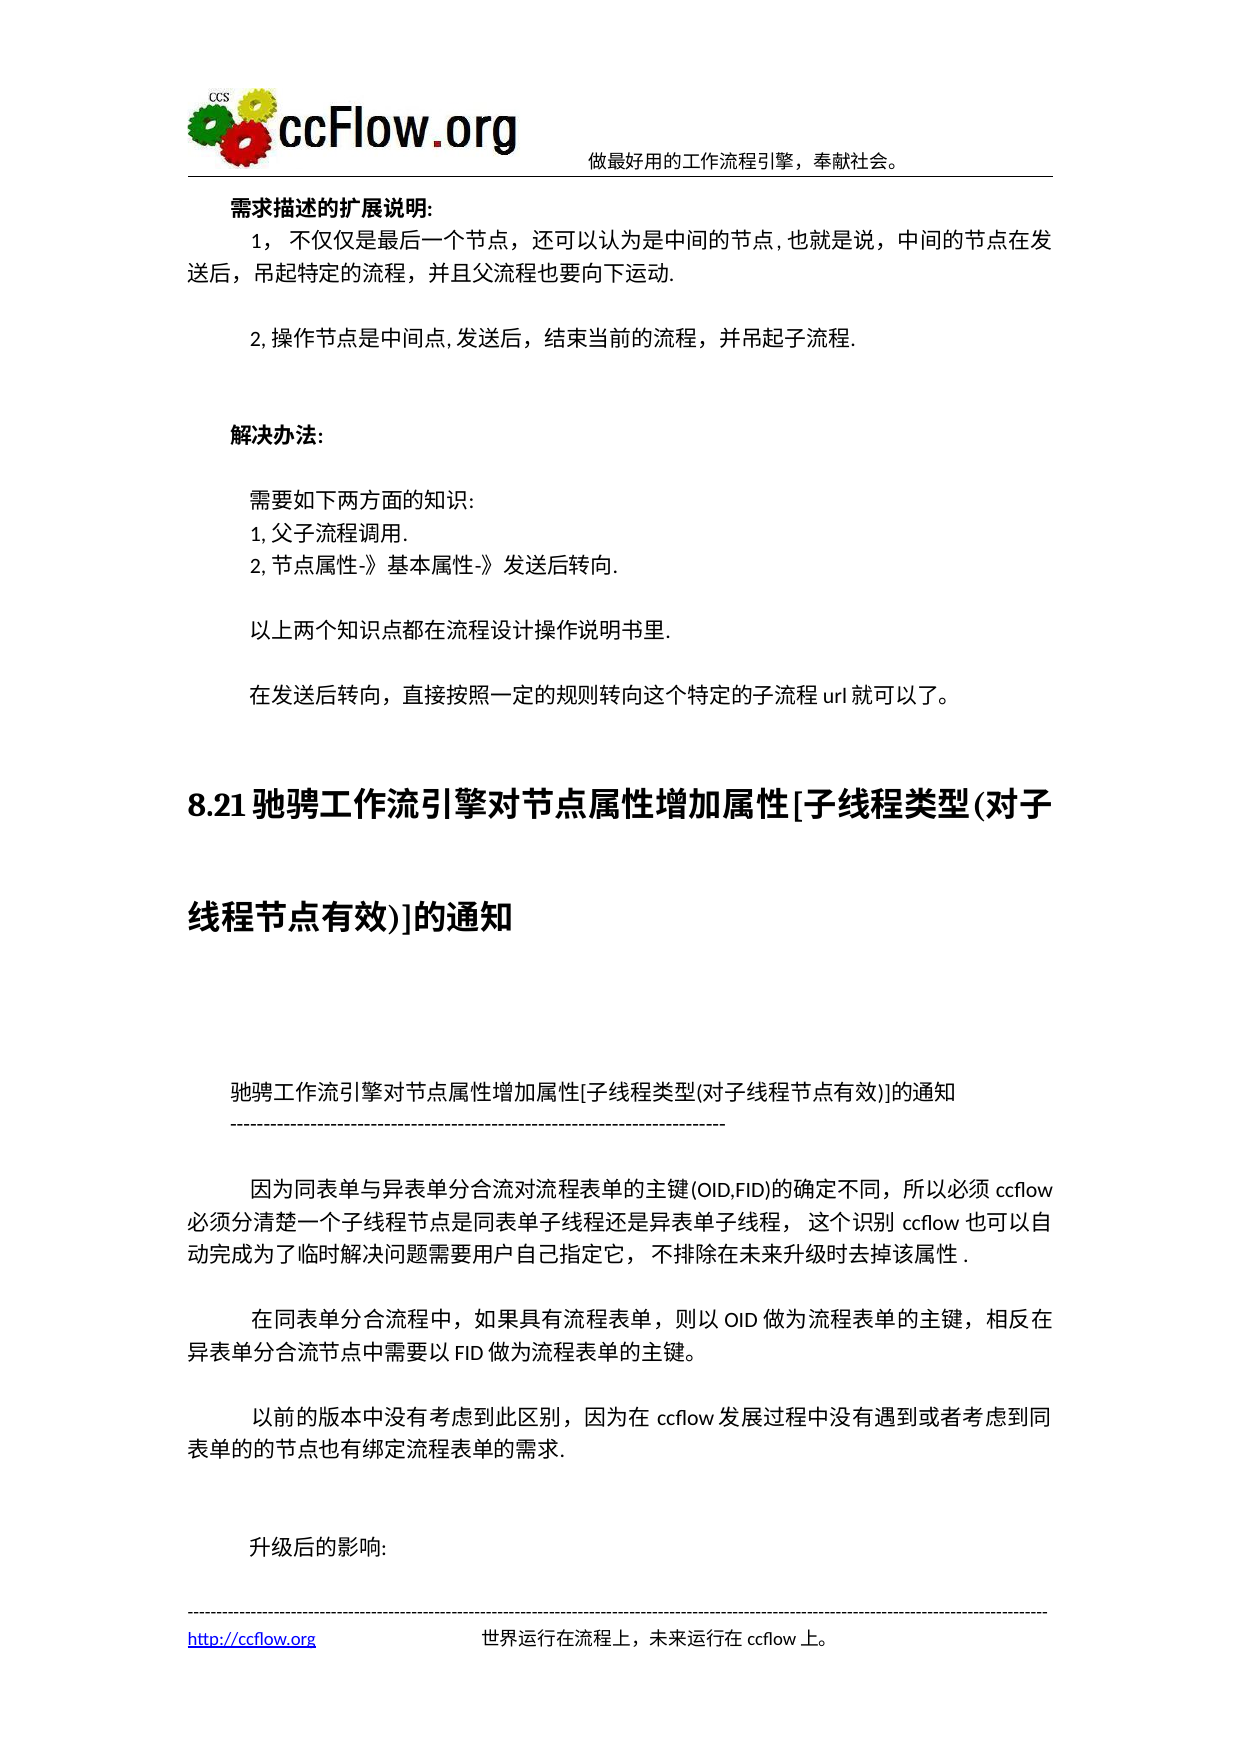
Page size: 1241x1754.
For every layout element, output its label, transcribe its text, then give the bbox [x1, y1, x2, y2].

subtitle 8.21驰骋工作流引擎对节点属性增加属性[子线程类型(对子线程节点有效)]的通知 [187, 770, 1053, 947]
text 升级后的影响: [187, 1529, 1053, 1562]
text -------------------------------------------------------------------------- [187, 1107, 1053, 1139]
text 驰骋工作流引擎对节点属性增加属性[子线程类型(对子线程节点有效)]的通知 [187, 1074, 1053, 1107]
text 解决办法: [187, 418, 1053, 450]
picture [187, 88, 521, 169]
text 需求描述的扩展说明: [187, 190, 1053, 223]
text 在发送后转向，直接按照一定的规则转向这个特定的子流程url就可以了。 [187, 678, 1053, 710]
text 2, 操作节点是中间点, 发送后，结束当前的流程，并吊起子流程. [187, 320, 1053, 353]
text 2, 节点属性-》基本属性-》发送后转向. [187, 548, 1053, 580]
text 以前的版本中没有考虑到此区别，因为在ccflow发展过程中没有遇到或者考虑到同表单的的节点也有绑定流程表单的需求. [187, 1399, 1053, 1464]
text 以上两个知识点都在流程设计操作说明书里. [187, 613, 1053, 645]
text 1， 不仅仅是最后一个节点，还可以认为是中间的节点, 也就是说，中间的节点在发送后，吊起特定的流程，并且父流程也要向下运动. [187, 223, 1053, 288]
text 因为同表单与异表单分合流对流程表单的主键(OID,FID)的确定不同，所以必须ccflow必须分清楚一个子线程节点是同表单子线程还是异表单子线程， 这个识别ccflow 也可以自动完成为了临时解决问题需要用户自己指定它， 不排除在未来升级时去掉该属性 . [187, 1172, 1053, 1269]
text 在同表单分合流程中，如果具有流程表单，则以OID 做为流程表单的主键，相反在异表单分合流节点中需要以FID做为流程表单的主键。 [187, 1302, 1053, 1367]
text 需要如下两方面的知识: [187, 483, 1053, 515]
text 1, 父子流程调用. [187, 515, 1053, 548]
